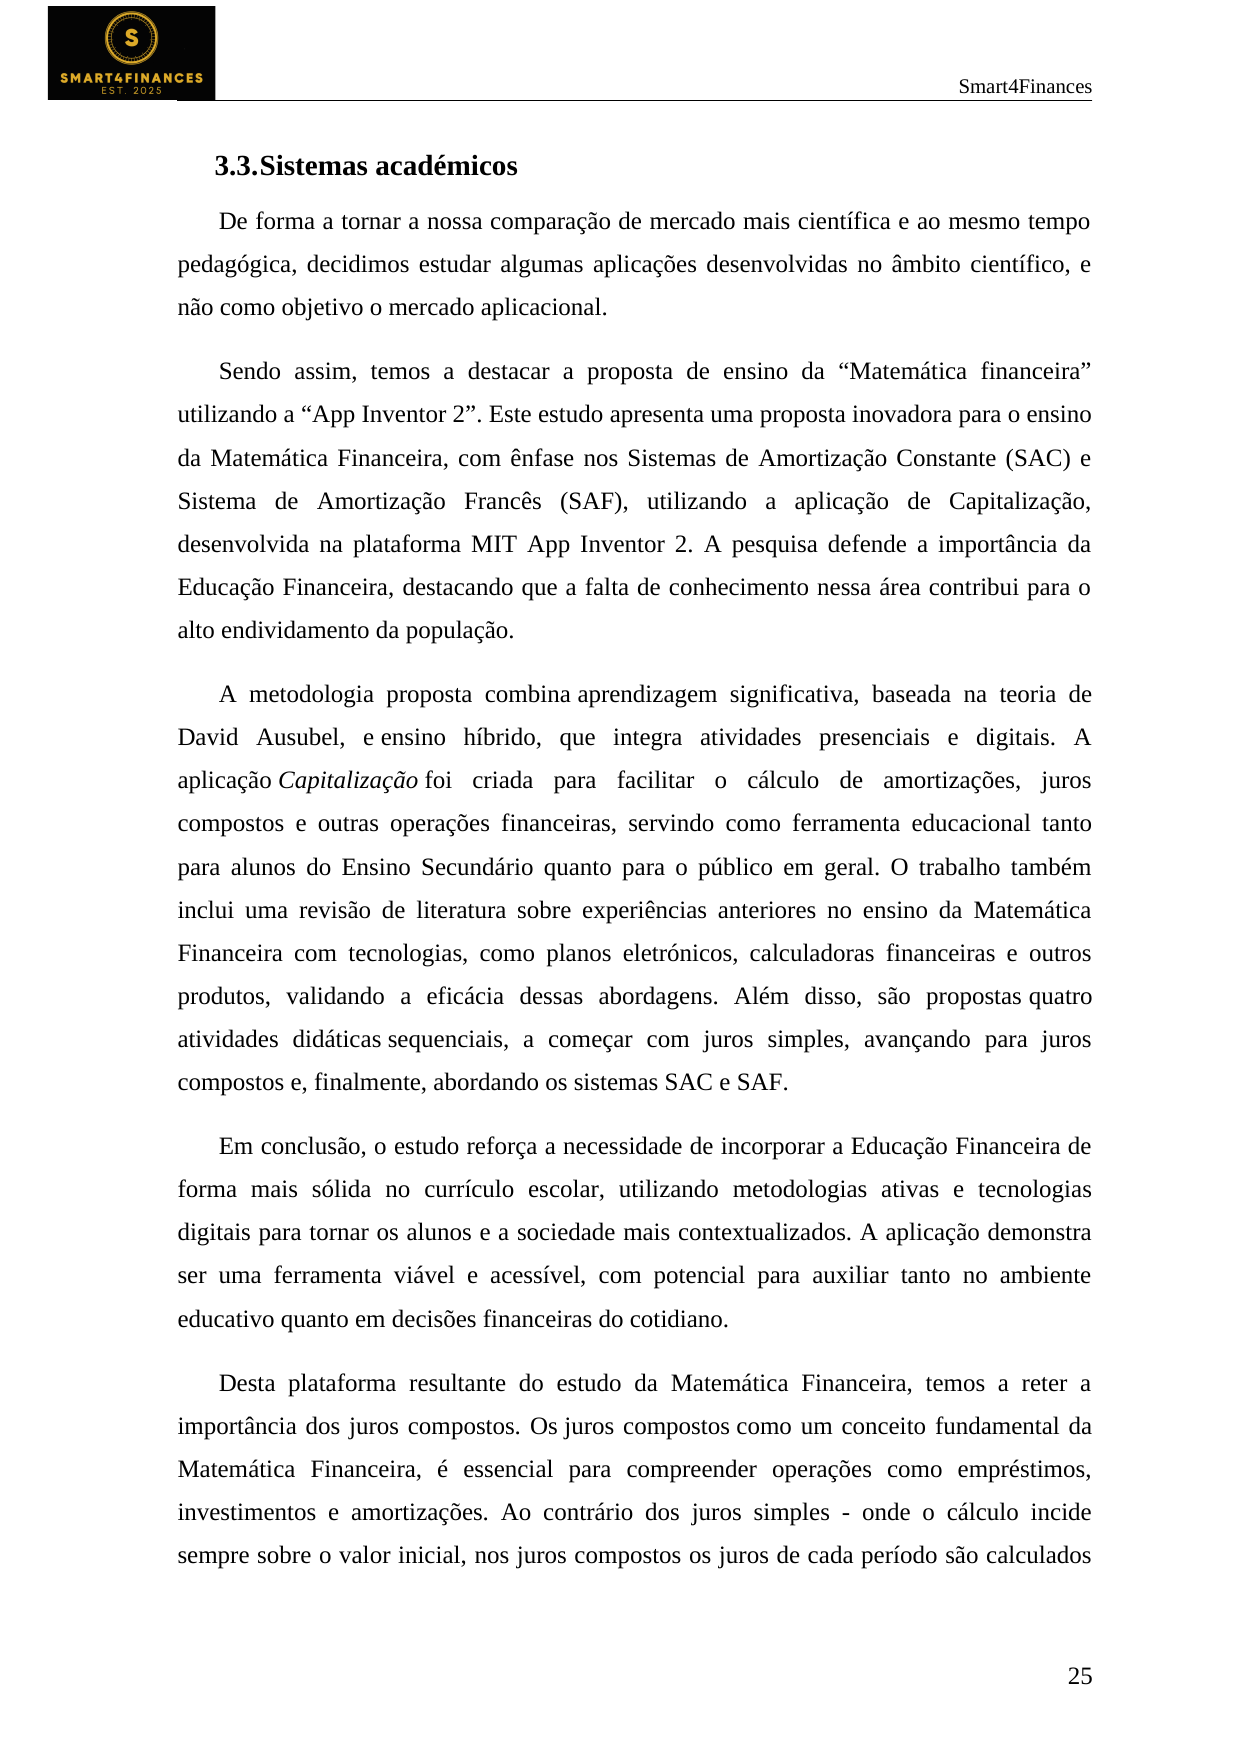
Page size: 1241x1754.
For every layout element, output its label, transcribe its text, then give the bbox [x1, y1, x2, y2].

text Sendo assim, temos a destacar a proposta de ensino da “Matemática financeira” utilizando a “App Inventor 2”. Este estudo apresenta uma proposta inovadora para o ensino da Matemática Financeira, com ênfase nos Sistemas de Amortização Constante (SAC) e Sistema de Amortização Francês (SAF), utilizando a aplicação de Capitalização, desenvolvida na plataforma MIT App Inventor 2. A pesquisa defende a importância da Educação Financeira, destacando que a falta de conhecimento nessa área contribui para o alto endividamento da população. [177, 356, 1092, 644]
text Em conclusão, o estudo reforça a necessidade de incorporar a Educação Financeira de forma mais sólida no currículo escolar, utilizando metodologias ativas e tecnologias digitais para tornar os alunos e a sociedade mais contextualizados. A aplicação demonstra ser uma ferramenta viável e acessível, com potencial para auxiliar tanto no ambiente educativo quanto em decisões financeiras do cotidiano. [177, 1131, 1092, 1332]
picture [47, 6, 216, 100]
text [177, 1368, 1092, 1569]
text De forma a tornar a nossa comparação de mercado mais científica e ao mesmo tempo pedagógica, decidimos estudar algumas aplicações desenvolvidas no âmbito científico, e não como objetivo o mercado aplicacional. [177, 206, 1092, 321]
subtitle Sistemas académicos [214, 148, 1092, 181]
text A metodologia proposta combina aprendizagem significativa, baseada na teoria de David Ausubel, e ensino híbrido, que integra atividades presenciais e digitais. A aplicação Capitalização foi criada para facilitar o cálculo de amortizações, juros compostos e outras operações financeiras, servindo como ferramenta educacional tanto para alunos do Ensino Secundário quanto para o público em geral. O trabalho também inclui uma revisão de literatura sobre experiências anteriores no ensino da Matemática Financeira com tecnologias, como planos eletrónicos, calculadoras financeiras e outros produtos, validando a eficácia dessas abordagens. Além disso, são propostas quatro atividades didáticas sequenciais, a começar com juros simples, avançando para juros compostos e, finalmente, abordando os sistemas SAC e SAF. [177, 679, 1092, 1096]
